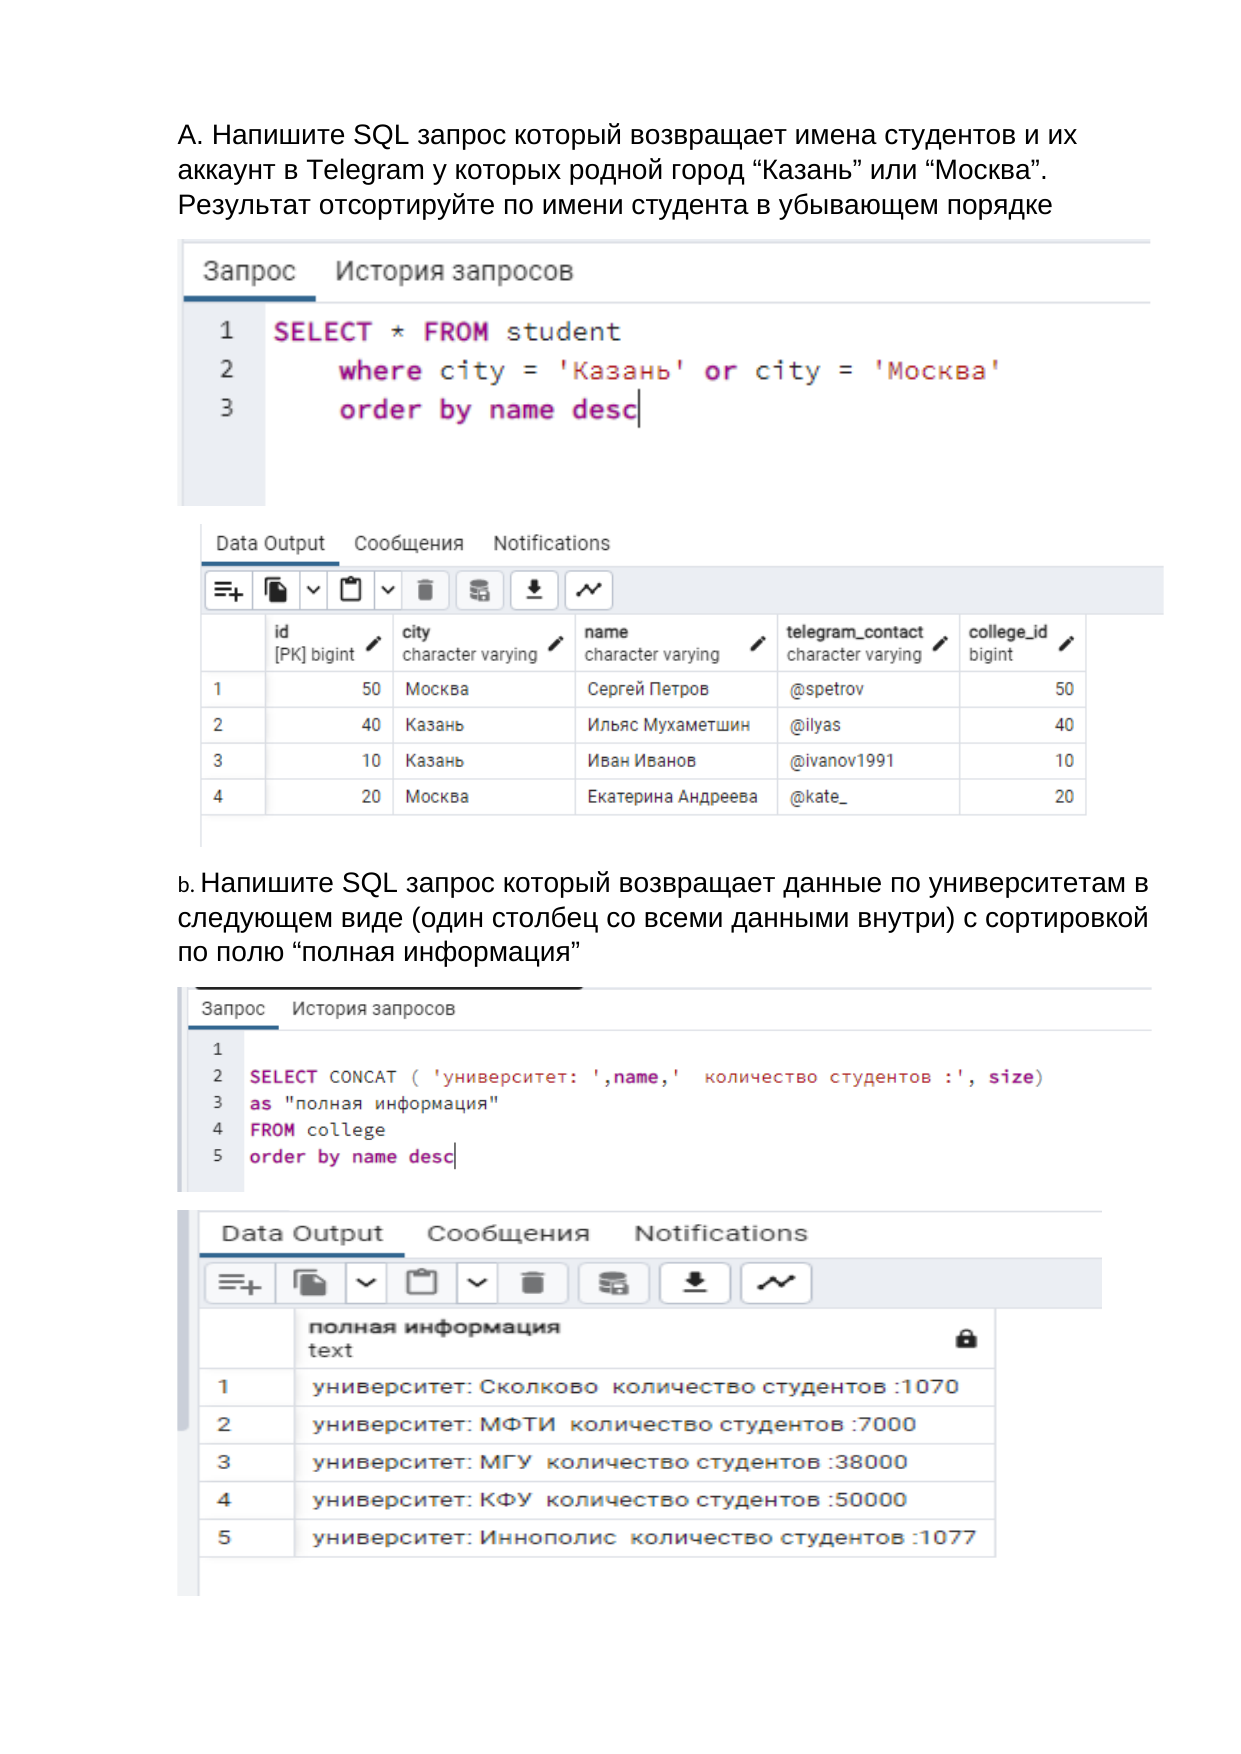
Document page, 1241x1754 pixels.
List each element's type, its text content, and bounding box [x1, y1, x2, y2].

text А. Напишите SQL запрос который возвращает имена студентов и их аккаунт в Telegram у которых родной город “Казань” или “Москва”. Результат отсортируйте по имени студента в убывающем порядке [177, 118, 1152, 220]
picture [177, 524, 1164, 847]
picture [177, 987, 1152, 1192]
picture [177, 1210, 1102, 1596]
picture [177, 239, 1151, 506]
text b. Напишите SQL запрос который возвращает данные по университетам в следующем виде (один столбец со всеми данными внутри) с сортировкой по полю “полная информация” [177, 866, 1152, 968]
